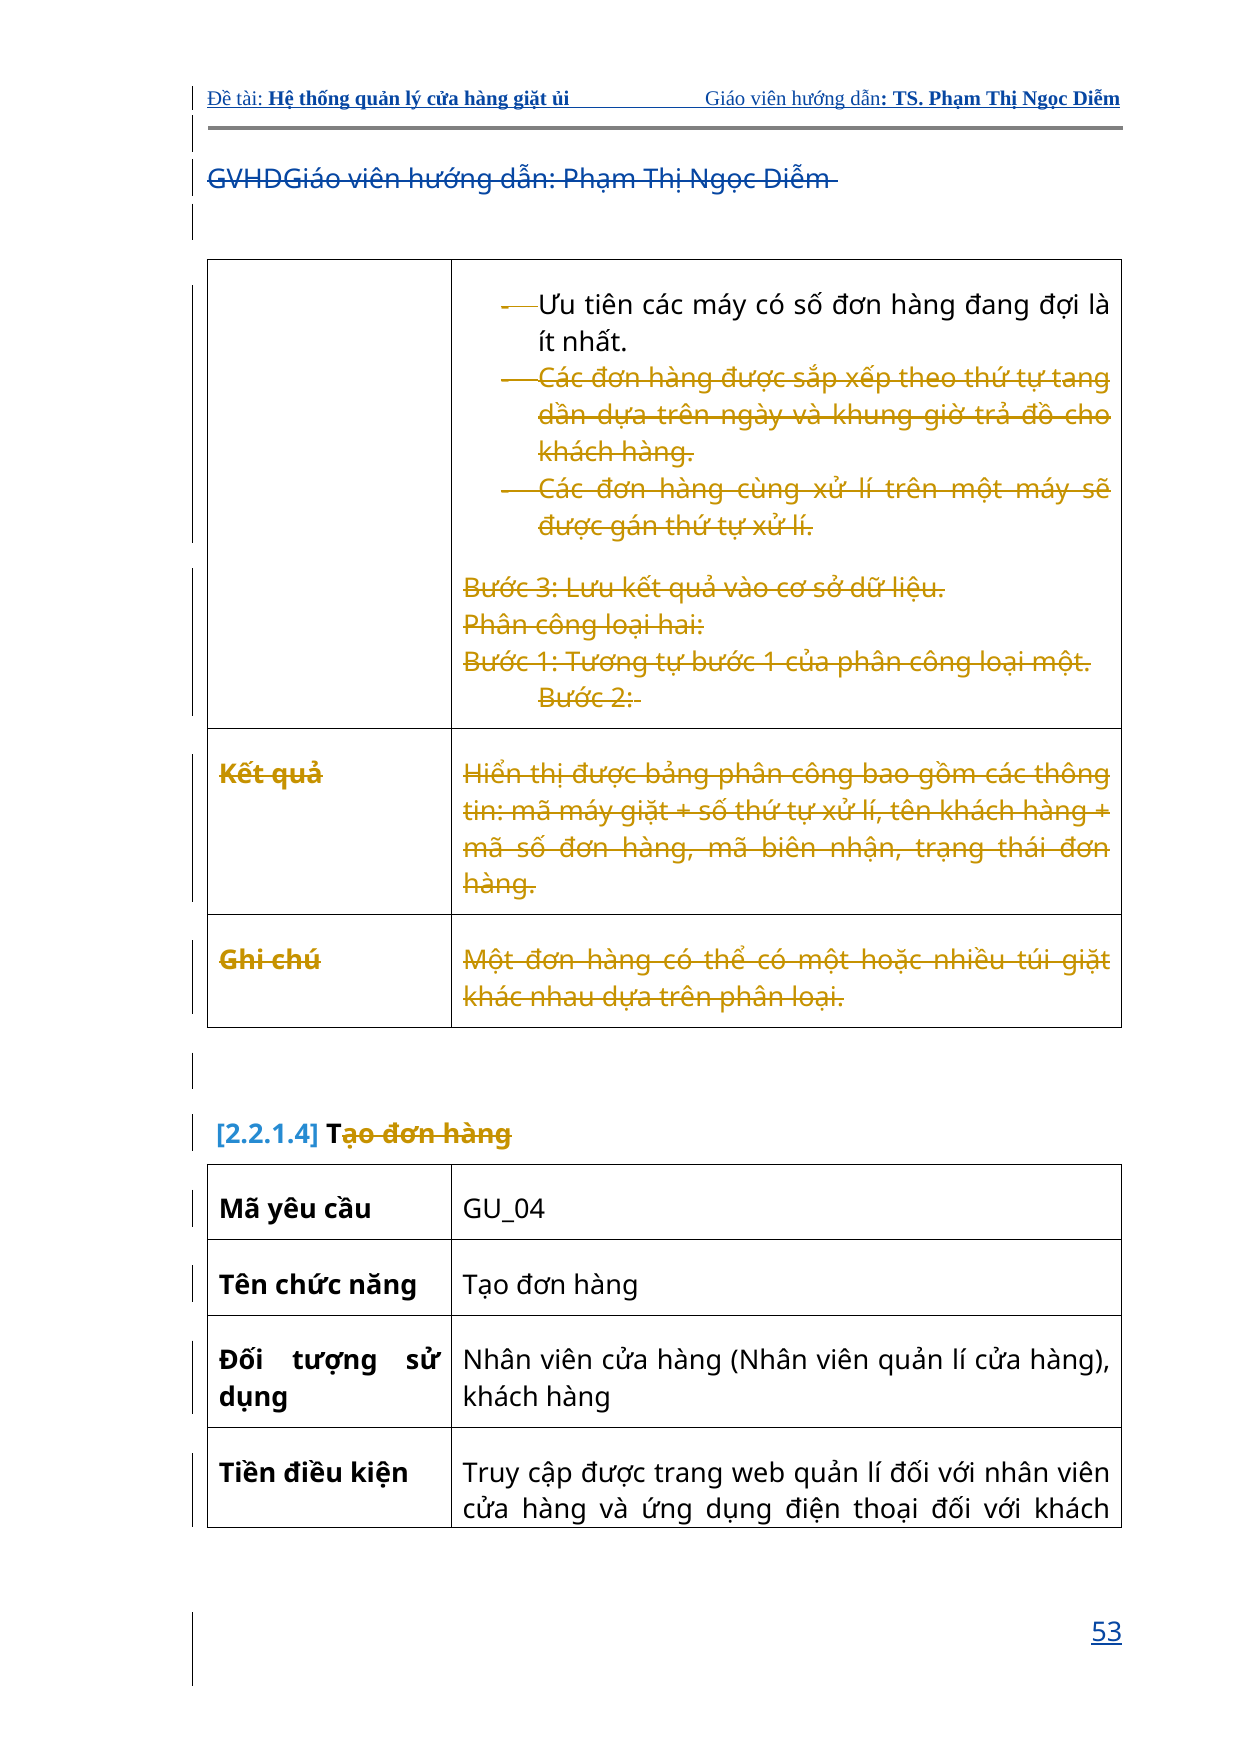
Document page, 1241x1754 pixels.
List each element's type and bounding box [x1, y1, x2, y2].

table_cell [452, 1240, 1121, 1315]
table_cell [208, 915, 451, 1027]
table_cell [452, 1316, 1121, 1427]
table_cell [208, 1240, 451, 1315]
table_cell [452, 260, 1121, 728]
table_cell [208, 1428, 451, 1527]
table_header [208, 1165, 451, 1239]
table_cell [208, 729, 451, 914]
table_cell [208, 260, 451, 728]
table_header [452, 1165, 1121, 1239]
table_cell [208, 1316, 451, 1427]
table_cell [452, 915, 1121, 1027]
table_cell [452, 729, 1121, 914]
table_cell [452, 1428, 1121, 1527]
